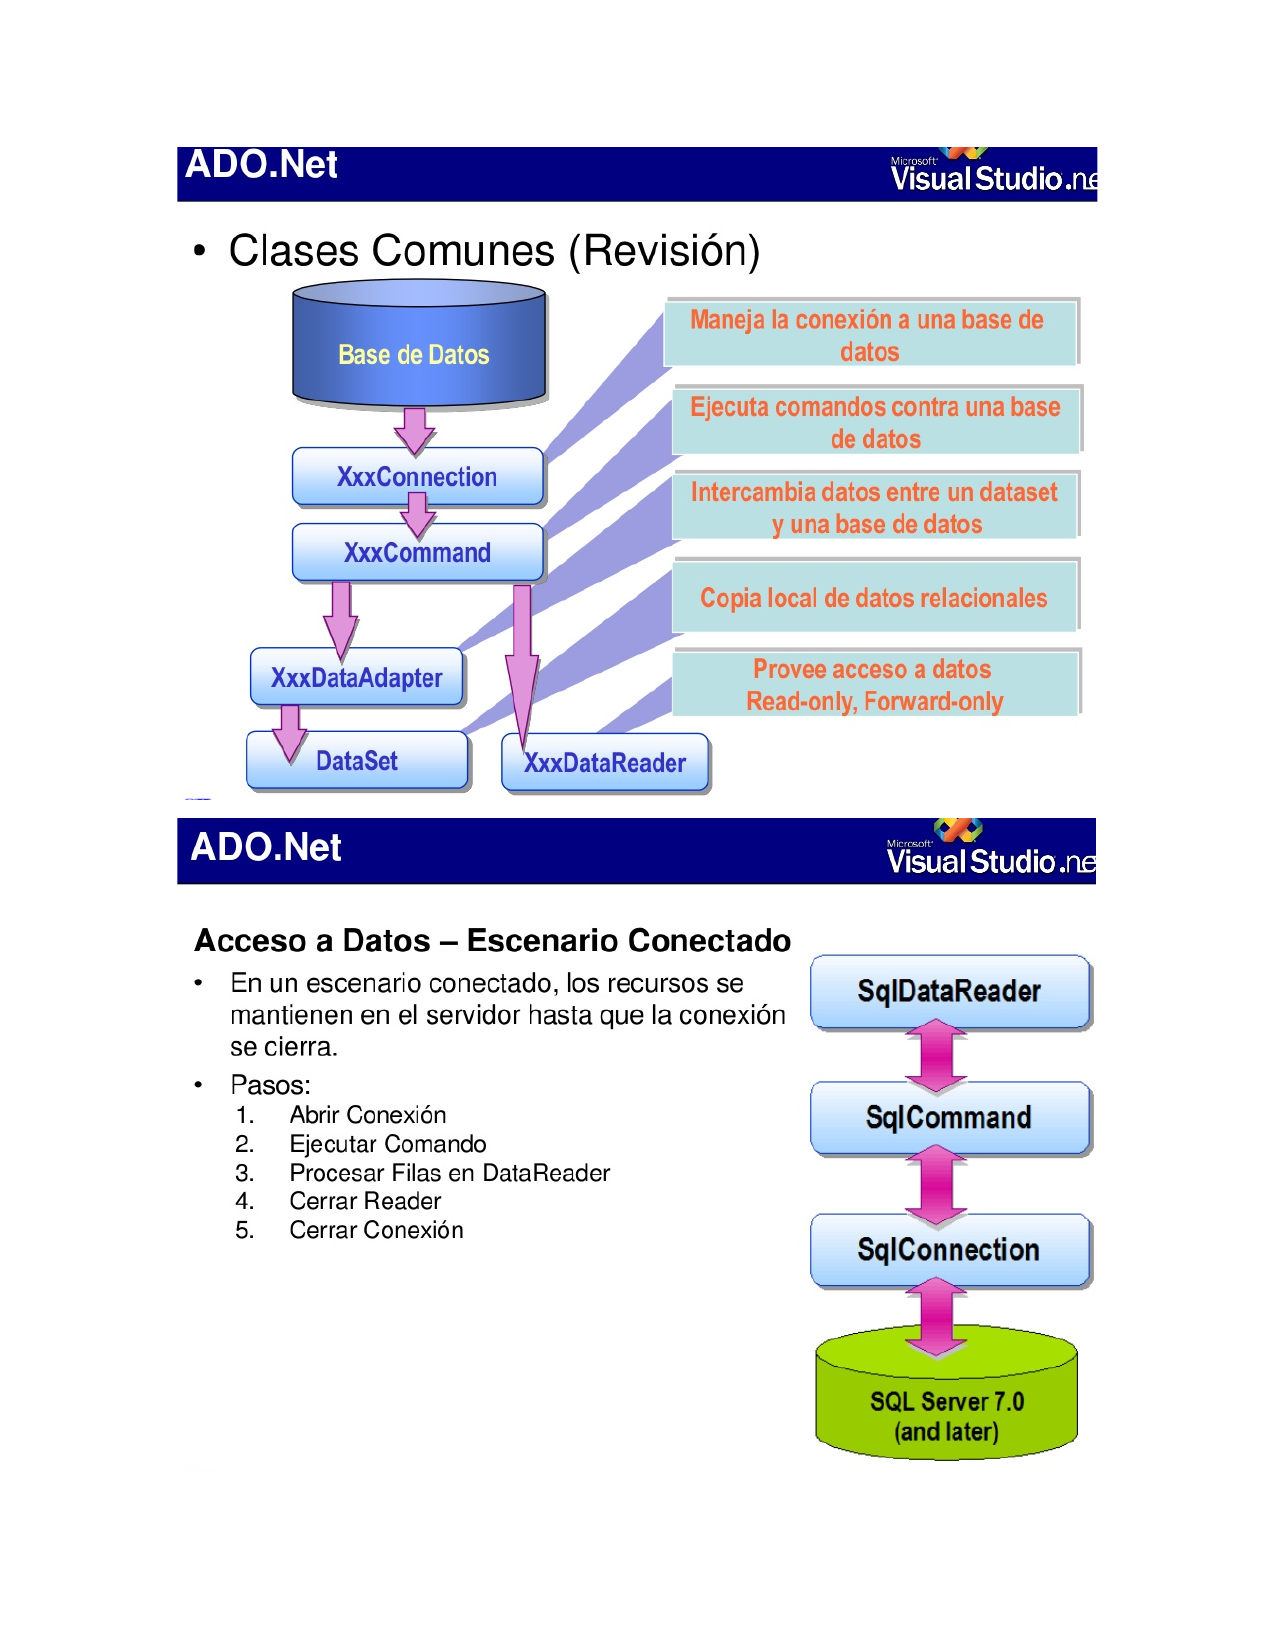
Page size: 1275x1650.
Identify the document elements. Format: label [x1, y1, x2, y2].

picture [177, 818, 1096, 1472]
picture [177, 147, 1098, 800]
